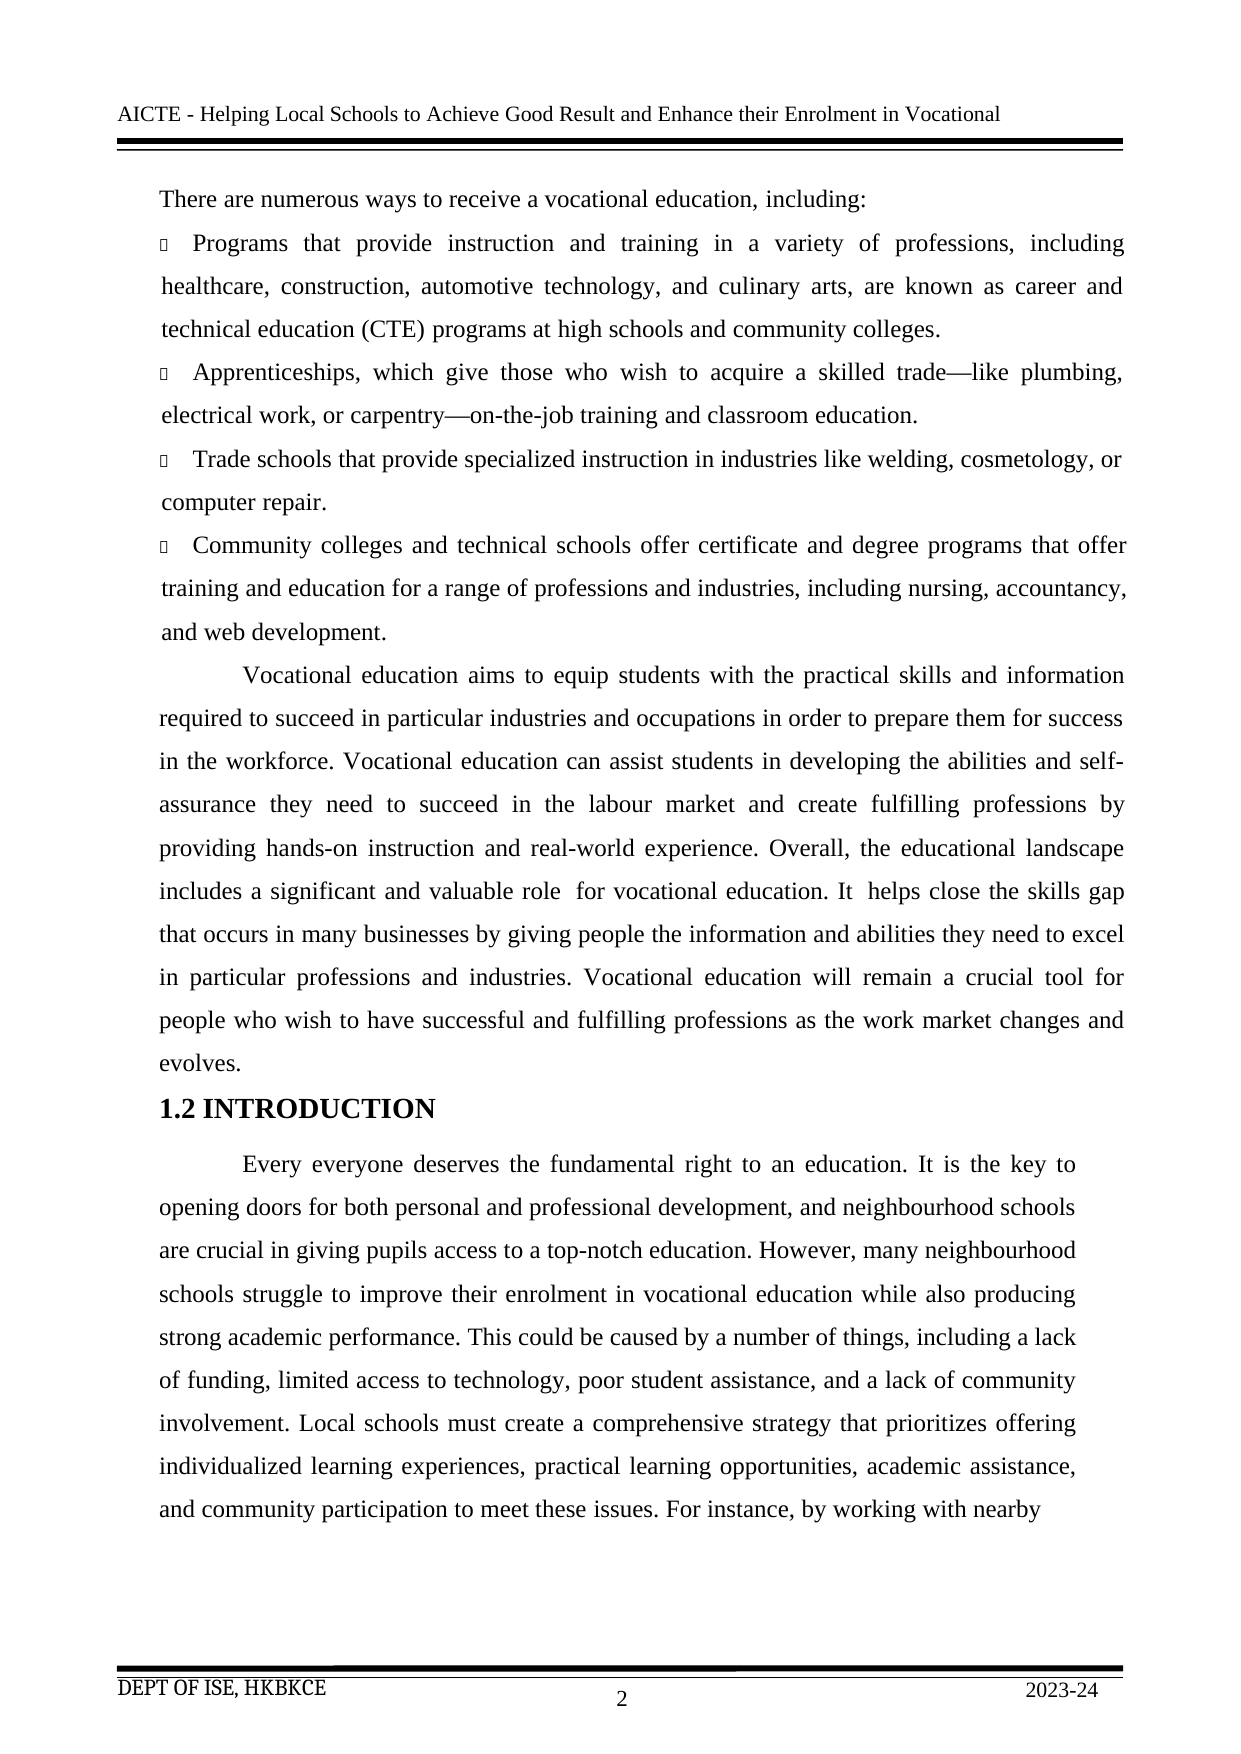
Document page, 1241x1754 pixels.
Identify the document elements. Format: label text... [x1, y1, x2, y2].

text Every everyone deserves the fundamental right to an education. It is the key to opening doors for both personal and professional development, and neighbourhood schools are crucial in giving pupils access to a top-notch education. However, many neighbourhood schools struggle to improve their enrolment in vocational education while also producing strong academic performance. This could be caused by a number of things, including a lack of funding, limited access to technology, poor student assistance, and a lack of community involvement. Local schools must create a comprehensive strategy that prioritizes offering individualized learning experiences, practical learning opportunities, academic assistance, and community participation to meet these issues. For instance, by working with nearby [159, 1149, 1077, 1523]
list Programs that provide instruction and training in a variety of professions, including healthcare, construction, automotive technology, and culinary arts, are known as career and technical education (CTE) programs at high schools and community colleges. [158, 228, 1124, 343]
list Trade schools that provide specialized instruction in industries like welding, cosmetology, or computer repair. [158, 444, 1122, 516]
subtitle INTRODUCTION [159, 1091, 1188, 1125]
text There are numerous ways to receive a vocational education, including: [159, 184, 1188, 213]
text Vocational education aims to equip students with the practical skills and information required to succeed in particular industries and occupations in order to prepare them for success in the workforce. Vocational education can assist students in developing the abilities and self- assurance they need to succeed in the labour market and create fulfilling professions by providing hands-on instruction and real-world experience. Overall, the educational landscape includes a significant and valuable role for vocational education. It helps close the skills gap that occurs in many businesses by giving people the information and abilities they need to excel in particular professions and industries. Vocational education will remain a crucial tool for people who wish to have successful and fulfilling professions as the work market changes and evolves. [159, 660, 1125, 1077]
list Community colleges and technical schools offer certificate and degree programs that offer training and education for a range of professions and industries, including nursing, accountancy, and web development. [158, 530, 1128, 646]
list Apprenticeships, which give those who wish to acquire a skilled trade—like plumbing, electrical work, or carpentry—on-the-job training and classroom education. [158, 357, 1123, 429]
